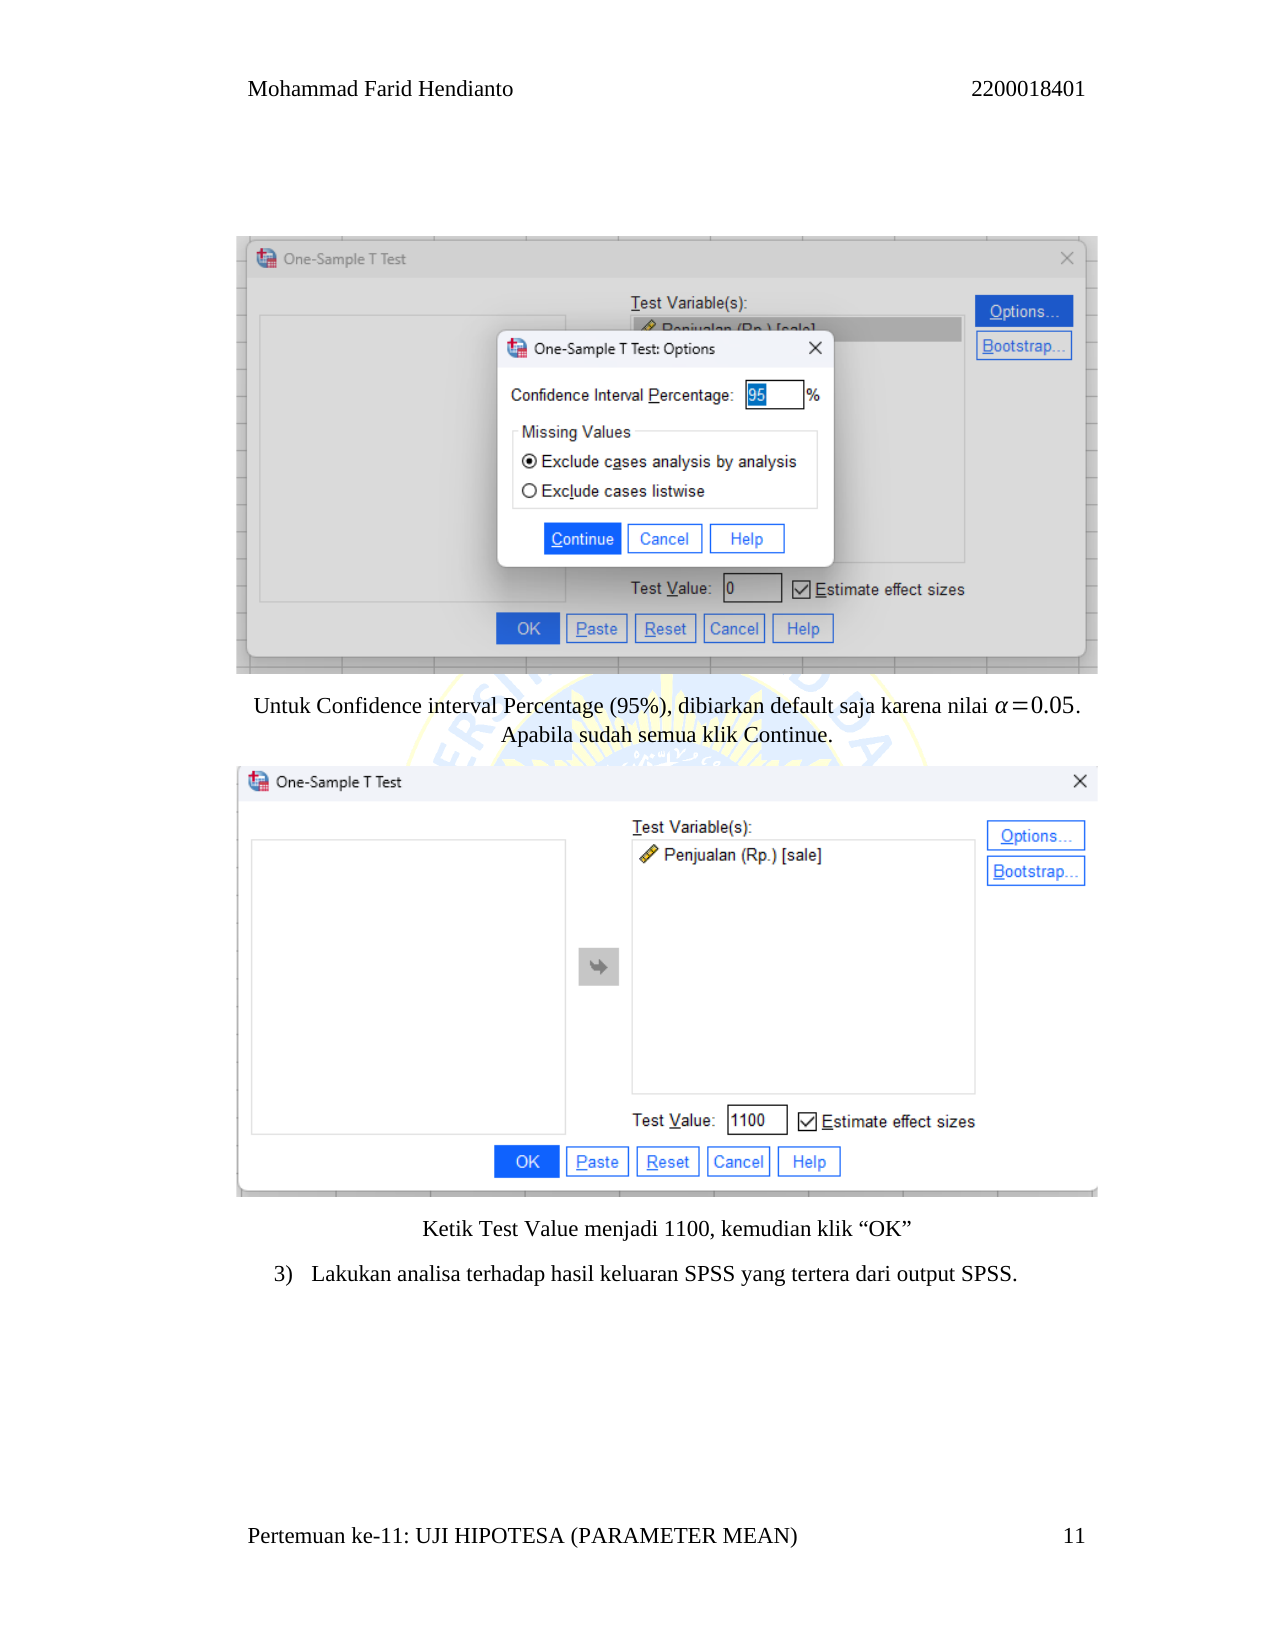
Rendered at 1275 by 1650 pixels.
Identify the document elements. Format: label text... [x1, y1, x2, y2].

text Ketik Test Value menjadi 1100, kemudian klik “OK” [236, 1215, 1098, 1241]
list Lakukan analisa terhadap hasil keluaran SPSS yang tertera dari output SPSS. [274, 1260, 1098, 1286]
picture [236, 766, 1098, 1197]
text Untuk Confidence interval Percentage (95%), dibiarkan default saja karena nilai . Apabila sudah semua klik Continue. [236, 692, 1098, 748]
picture [236, 236, 1098, 674]
